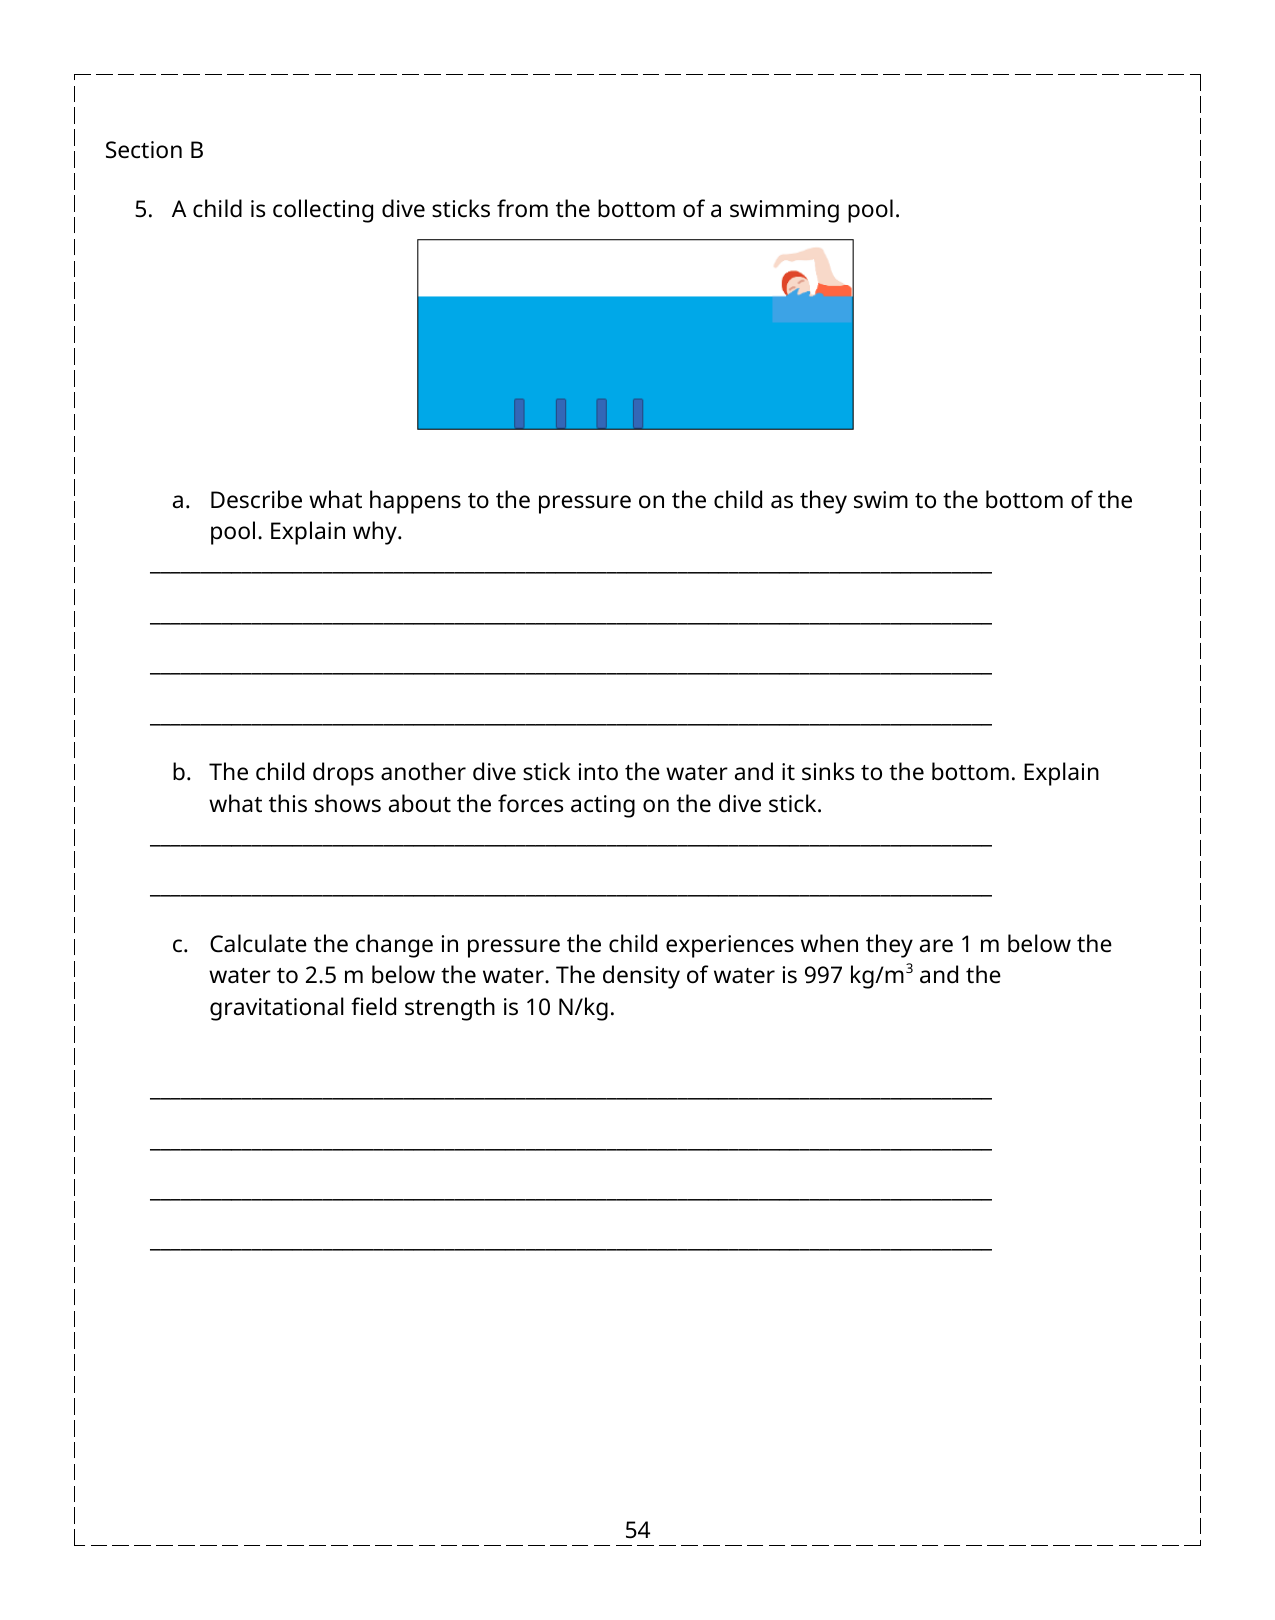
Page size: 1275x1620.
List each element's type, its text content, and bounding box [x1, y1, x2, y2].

text ___________________________________________________________________________________ [150, 1223, 1141, 1254]
text ___________________________________________________________________________________ [150, 1122, 1141, 1154]
text ___________________________________________________________________________________ [150, 546, 1141, 577]
text ___________________________________________________________________________________ [150, 1173, 1141, 1204]
list The child drops another dive stick into the water and it sinks to the bottom. Explain what this shows about the forces acting on the dive stick. [172, 756, 1141, 819]
list Describe what happens to the pressure on the child as they swim to the bottom of the pool. Explain why. [172, 484, 1141, 546]
text ___________________________________________________________________________________ [150, 647, 1141, 678]
text ___________________________________________________________________________________ [150, 1072, 1141, 1103]
picture [410, 234, 861, 435]
text Section B [75, 134, 1141, 165]
text ___________________________________________________________________________________ [150, 869, 1141, 900]
list A child is collecting dive sticks from the bottom of a swimming pool. [134, 192, 1141, 224]
text ___________________________________________________________________________________ [150, 597, 1141, 628]
text ___________________________________________________________________________________ [150, 819, 1141, 850]
text ___________________________________________________________________________________ [150, 697, 1141, 729]
list Calculate the change in pressure the child experiences when they are 1 m below the water to 2.5 m below the water. The density of water is 997 kg/m3 and the gravitational field strength is 10 N/kg. [172, 928, 1141, 1022]
